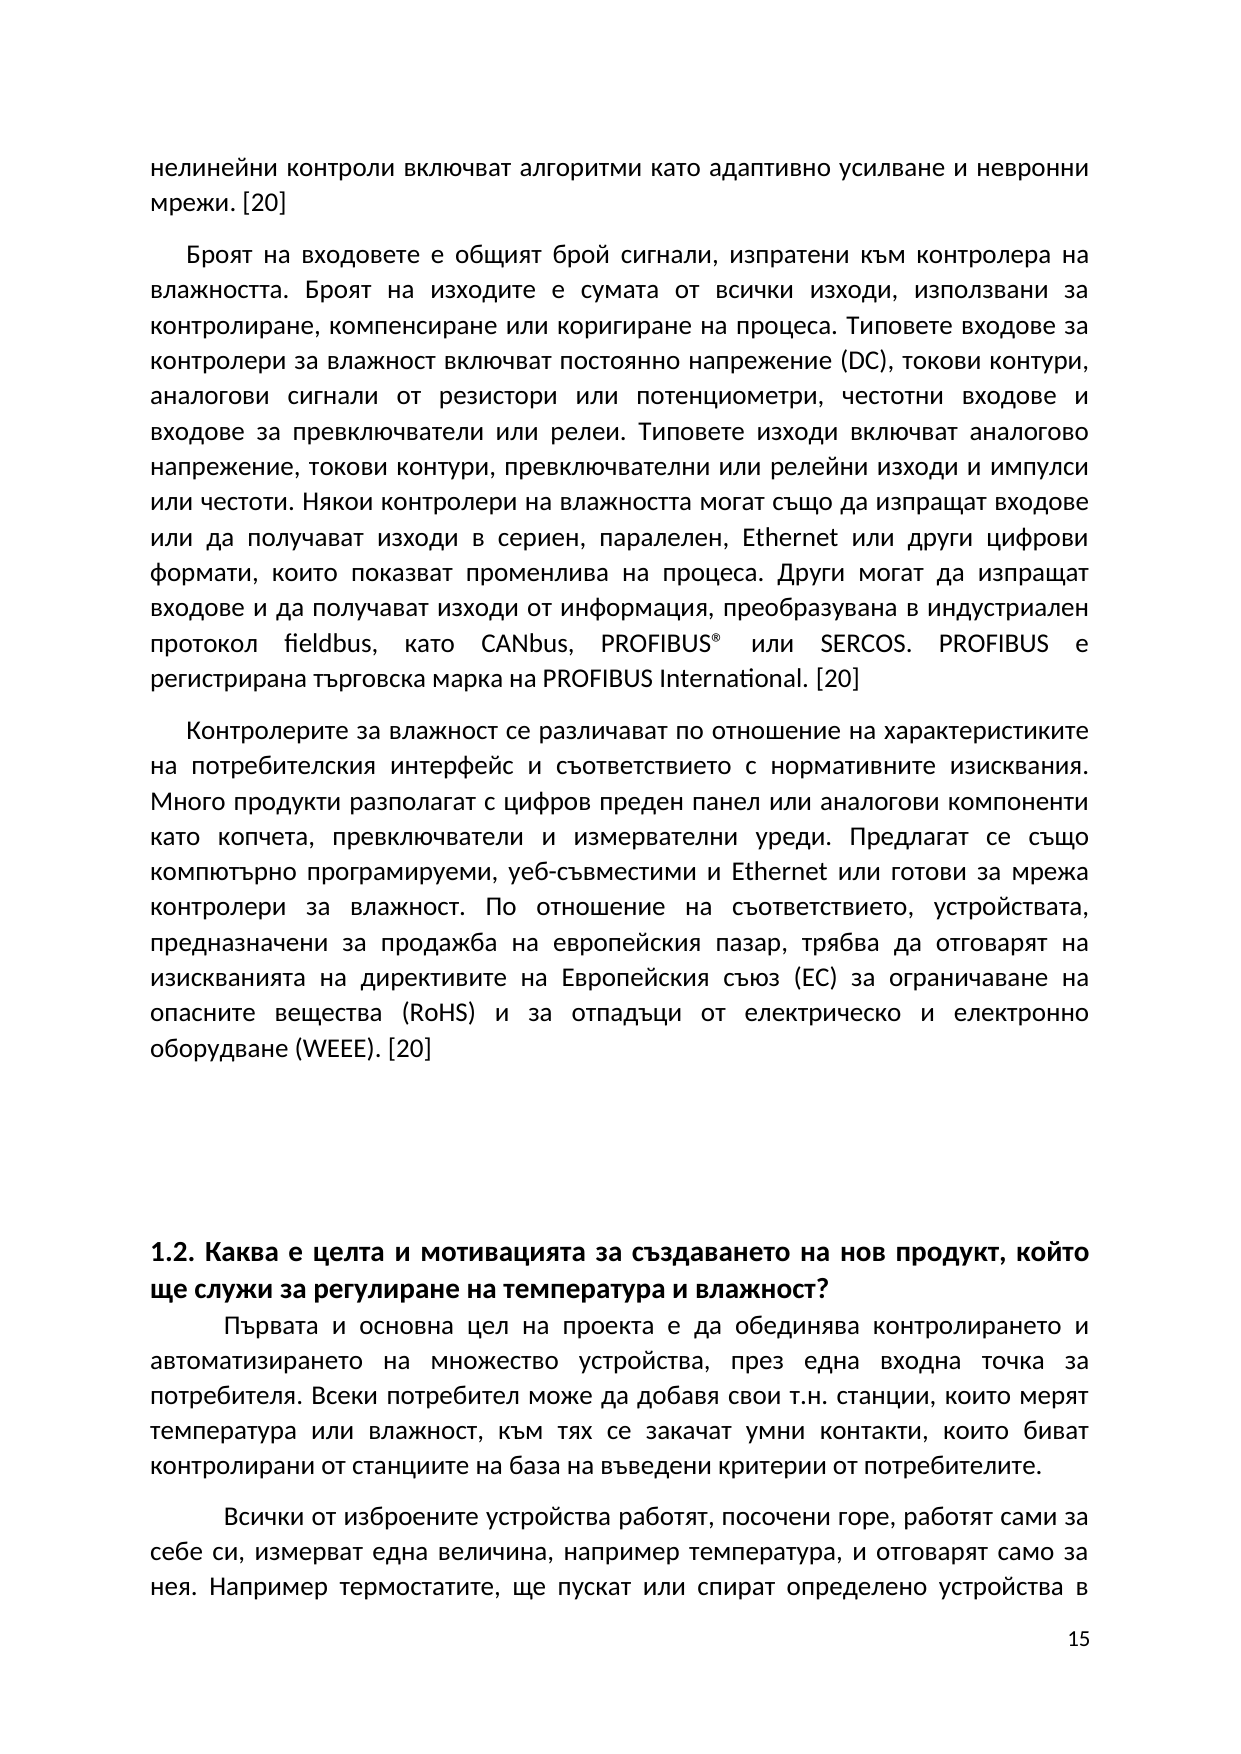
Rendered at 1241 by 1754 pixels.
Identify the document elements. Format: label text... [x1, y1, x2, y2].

text Първата и основна цел на проекта е да обединява контролирането и автоматизирането на множество устройства, през една входна точка за потребителя. Всеки потребител може да добавя свои т.н. станции, които мерят температура или влажност, към тях се закачат умни контакти, които биват контролирани от станциите на база на въведени критерии от потребителите. [150, 1308, 1090, 1481]
text Броят на входовете е общият брой сигнали, изпратени към контролера на влажността. Броят на изходите е сумата от всички изходи, използвани за контролиране, компенсиране или коригиране на процеса. Типовете входове за контролери за влажност включват постоянно напрежение (DC), токови контури, аналогови сигнали от резистори или потенциометри, честотни входове и входове за превключватели или релеи. Типовете изходи включват аналогово напрежение, токови контури, превключвателни или релейни изходи и импулси или честоти. Някои контролери на влажността могат също да изпращат входове или да получават изходи в сериен, паралелен, Ethernet или други цифрови формати, които показват променлива на процеса. Други могат да изпращат входове и да получават изходи от информация, преобразувана в индустриален протокол fieldbus, като CANbus, PROFIBUS® или SERCOS. PROFIBUS е регистрирана търговска марка на PROFIBUS International. [20] [150, 237, 1090, 694]
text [150, 1499, 1090, 1603]
subtitle 1.2. Каква е целта и мотивацията за създаването на нов продукт, който ще служи за регулиране на температура и влажност? [150, 1233, 1090, 1306]
text Контролерите за влажност се различават по отношение на характеристиките на потребителския интерфейс и съответствието с нормативните изисквания. Много продукти разполагат с цифров преден панел или аналогови компоненти като копчета, превключватели и измервателни уреди. Предлагат се също компютърно програмируеми, уеб-съвместими и Ethernet или готови за мрежа контролери за влажност. По отношение на съответствието, устройствата, предназначени за продажба на европейския пазар, трябва да отговарят на изискванията на директивите на Европейския съюз (ЕС) за ограничаване на опасните вещества (RoHS) и за отпадъци от електрическо и електронно оборудване (WEEE). [20] [150, 713, 1090, 1064]
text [150, 150, 1090, 218]
